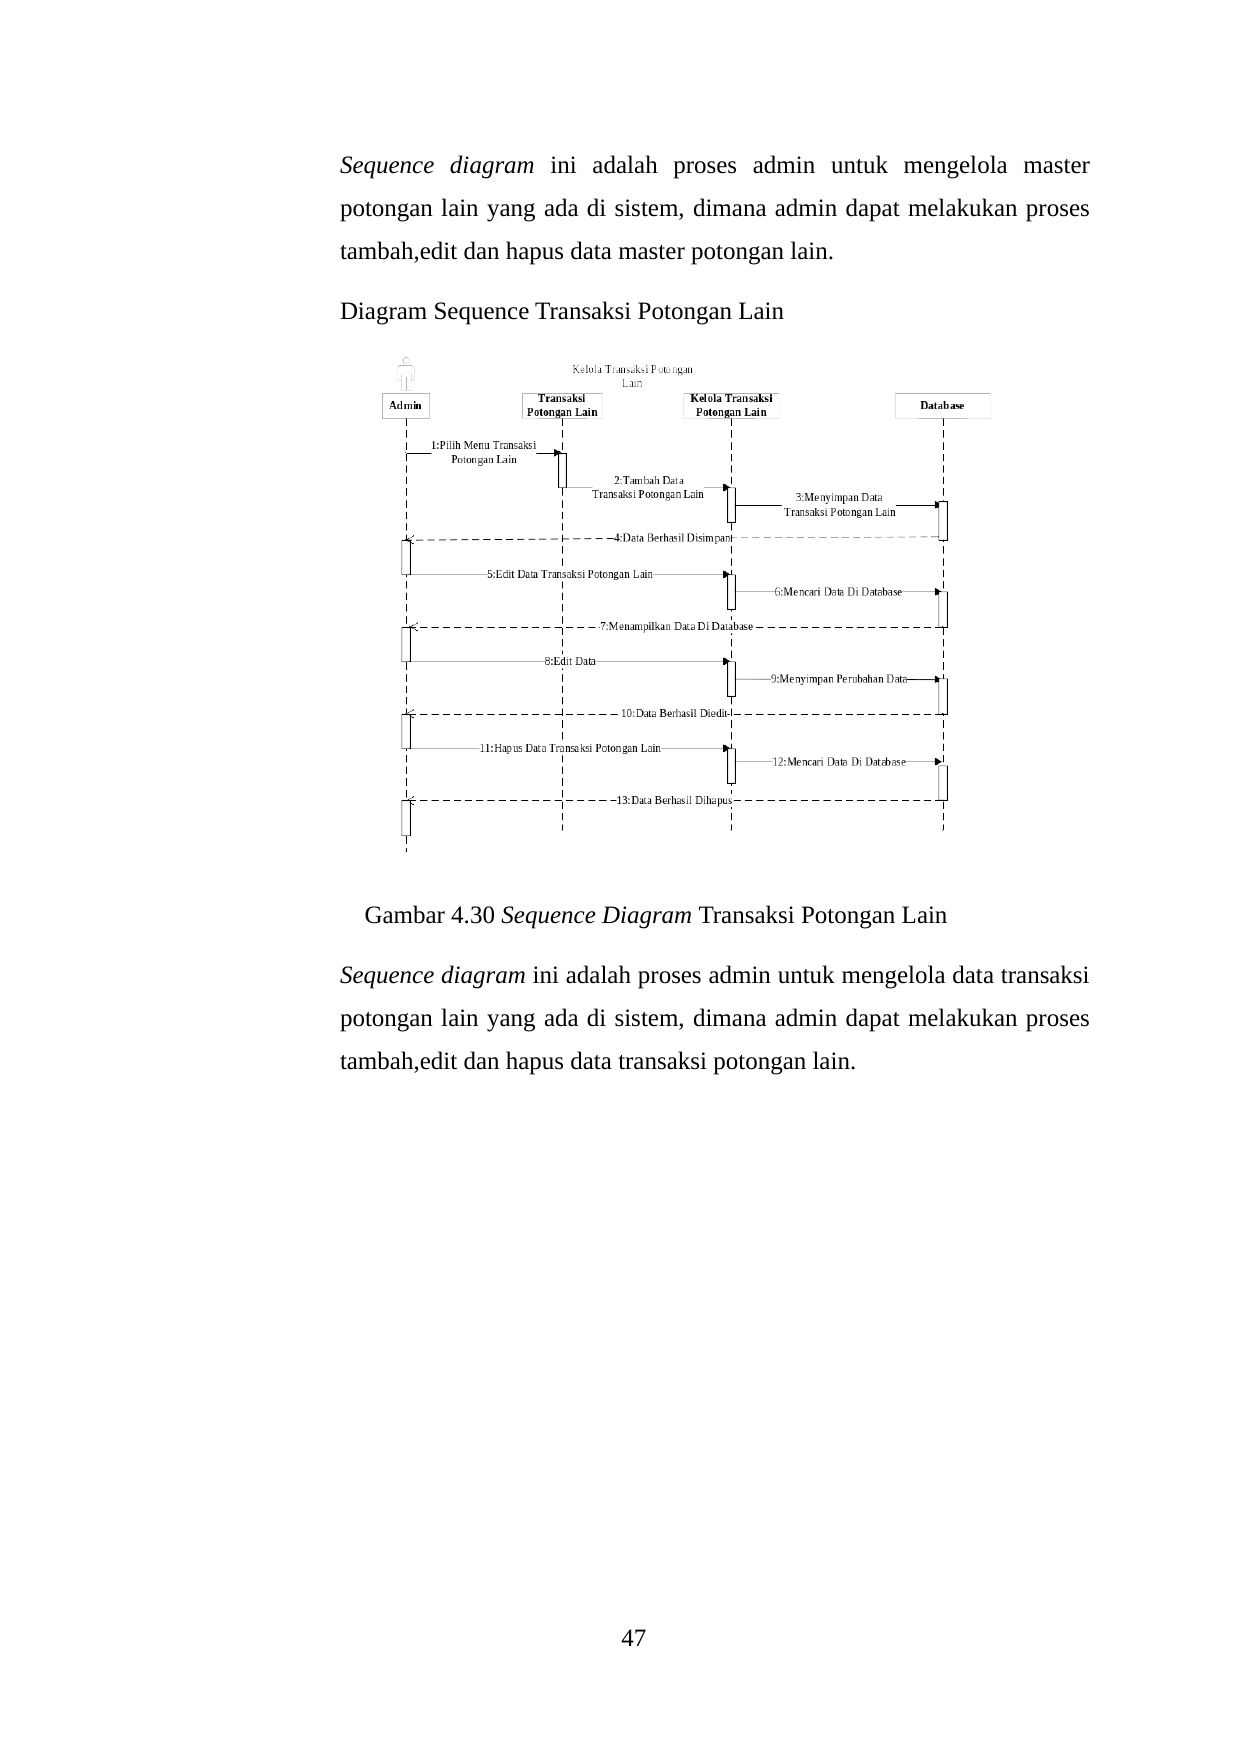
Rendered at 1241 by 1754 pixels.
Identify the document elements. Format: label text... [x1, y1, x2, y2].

text Gambar 4.30 Sequence Diagram Transaksi Potongan Lain [177, 900, 1090, 929]
text Sequence diagram ini adalah proses admin untuk mengelola data transaksi potongan lain yang ada di sistem, dimana admin dapat melakukan proses tambah,edit dan hapus data transaksi potongan lain. [340, 960, 1090, 1075]
text Sequence diagram ini adalah proses admin untuk mengelola master potongan lain yang ada di sistem, dimana admin dapat melakukan proses tambah,edit dan hapus data master potongan lain. [340, 150, 1090, 265]
text Diagram Sequence Transaksi Potongan Lain [265, 296, 1090, 325]
